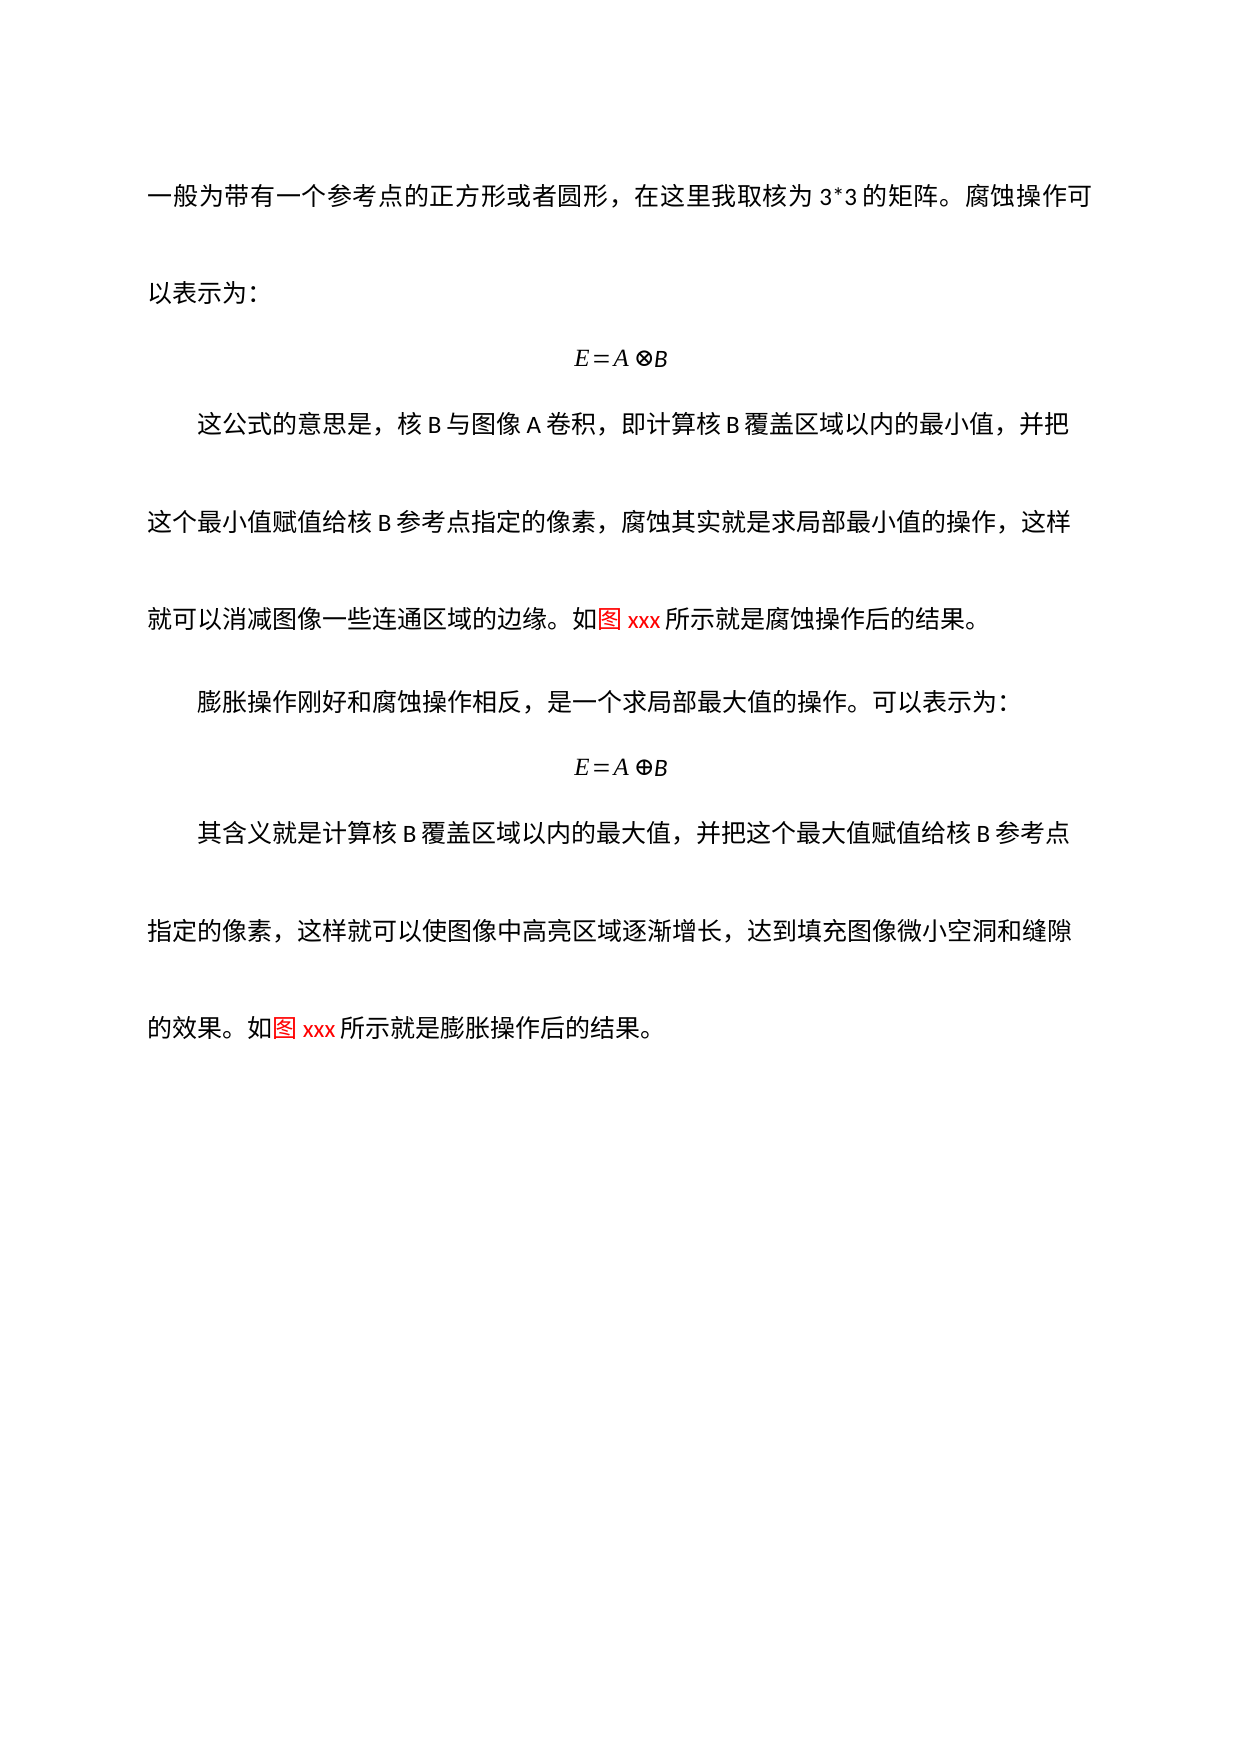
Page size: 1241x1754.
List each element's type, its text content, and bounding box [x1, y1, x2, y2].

text 这公式的意思是，核B与图像A卷积，即计算核B覆盖区域以内的最小值，并把这个最小值赋值给核B参考点指定的像素，腐蚀其实就是求局部最小值的操作，这样就可以消减图像一些连通区域的边缘。如图xxx所示就是腐蚀操作后的结果。 [148, 390, 1092, 650]
text 其含义就是计算核B覆盖区域以内的最大值，并把这个最大值赋值给核B参考点指定的像素，这样就可以使图像中高亮区域逐渐增长，达到填充图像微小空洞和缝隙的效果。如图xxx所示就是膨胀操作后的结果。 [148, 799, 1092, 1059]
text B [148, 752, 1092, 784]
text B [148, 343, 1092, 375]
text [148, 162, 1092, 324]
text 膨胀操作刚好和腐蚀操作相反，是一个求局部最大值的操作。可以表示为： [148, 668, 1092, 733]
